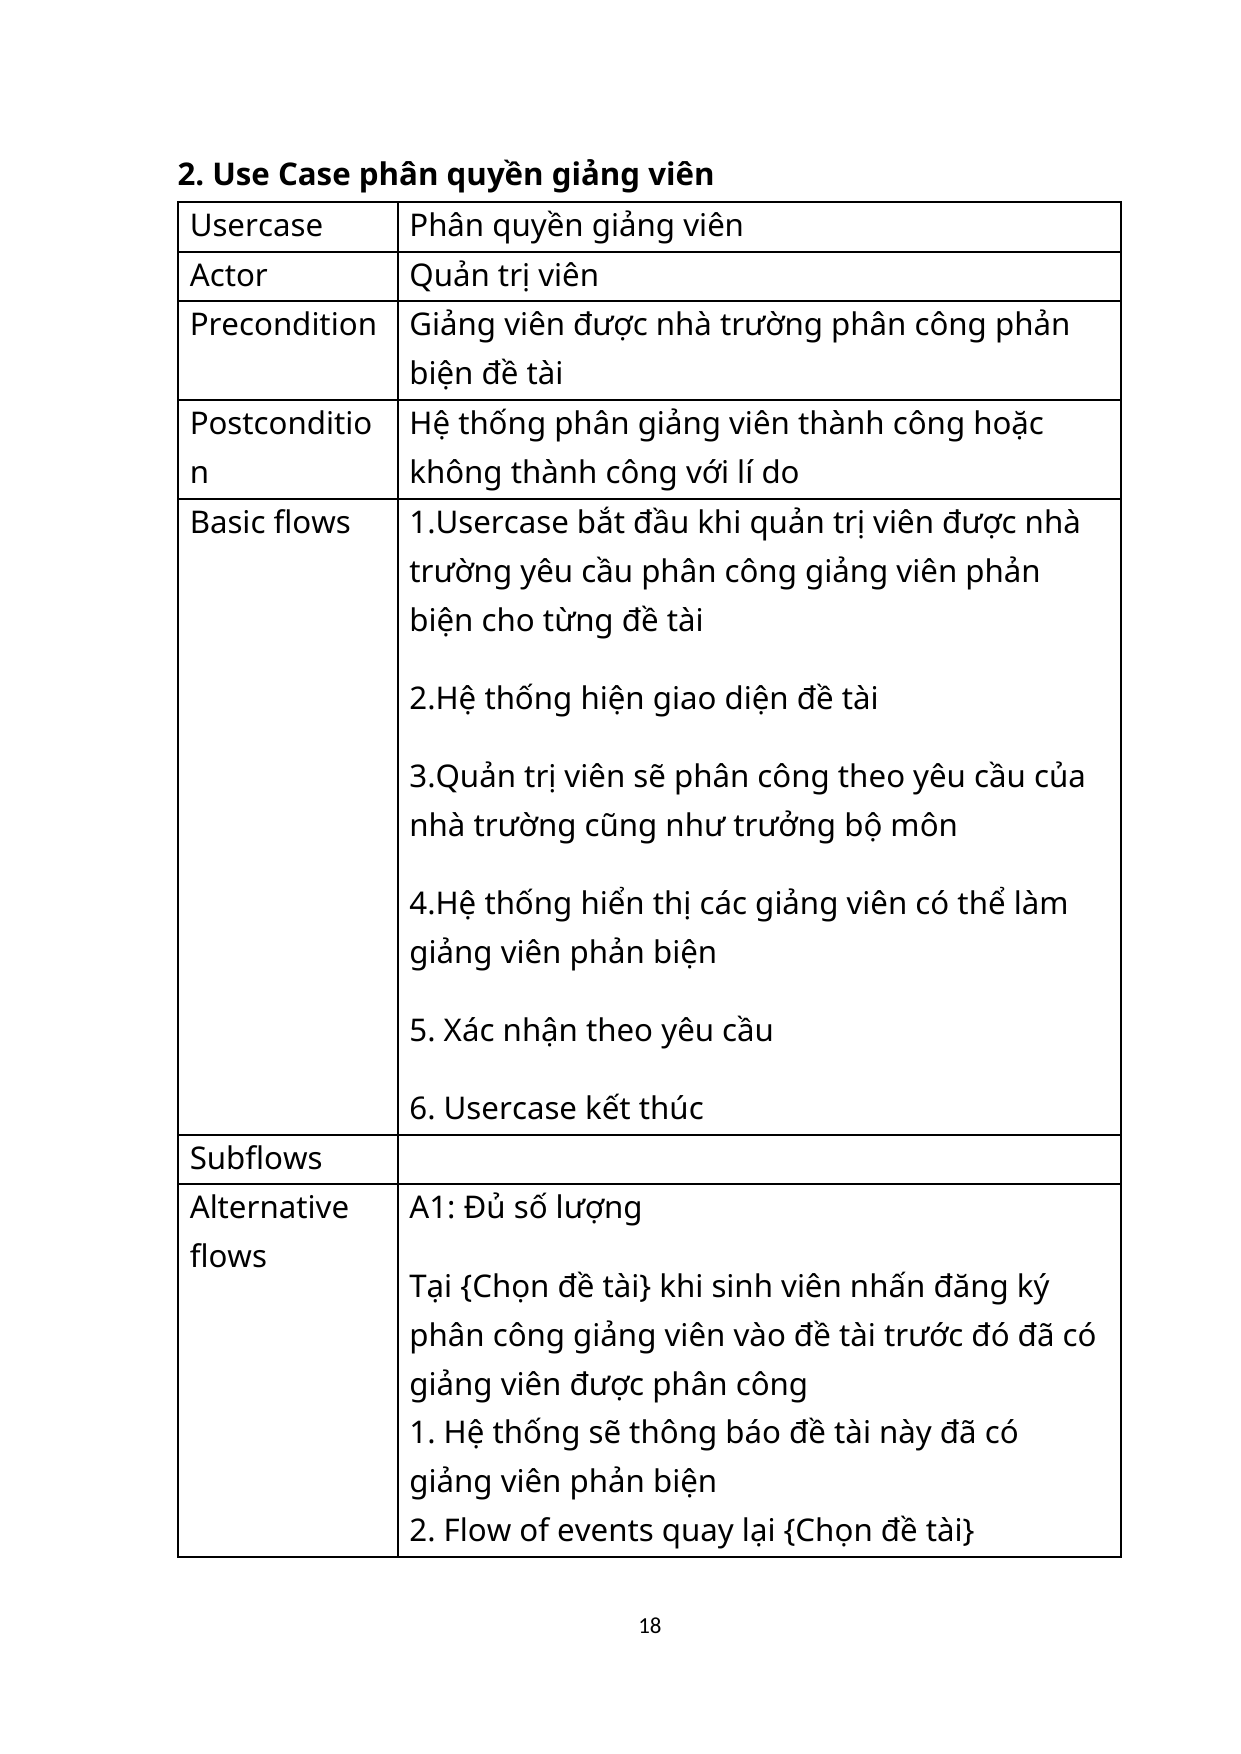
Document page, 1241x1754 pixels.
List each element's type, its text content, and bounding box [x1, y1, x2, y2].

table_cell Precondition [179, 302, 397, 399]
table_cell 1.Usercase bắt đầu khi quản trị viên được nhà trường yêu cầu phân công giảng viên phản biện cho từng đề tài 2.Hệ thống hiện giao diện đề tài 3.Quản trị viên sẽ phân công theo yêu cầu của nhà trường cũng như trưởng bộ môn 4.Hệ thống hiển thị các giảng viên có thể làm giảng viên phản biện 5. Xác nhận theo yêu cầu 6. Usercase kết thúc [399, 500, 1120, 1134]
table_cell Hệ thống phân giảng viên thành công hoặc không thành công với lí do [399, 401, 1120, 497]
table_header Phân quyền giảng viên [399, 203, 1120, 251]
table_cell Subflows [179, 1136, 397, 1183]
table_cell Alternative flows [179, 1185, 397, 1556]
table_cell Actor [179, 253, 397, 300]
table_cell Basic flows [179, 500, 397, 1134]
subtitle 2. Use Case phân quyền giảng viên [177, 152, 1122, 194]
table_cell [399, 1136, 1120, 1183]
table_cell Giảng viên được nhà trường phân công phản biện đề tài [399, 302, 1120, 399]
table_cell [399, 1185, 1120, 1556]
table_cell Quản trị viên [399, 253, 1120, 300]
table_cell Postcondition [179, 401, 397, 497]
table_header Usercase [179, 203, 397, 251]
